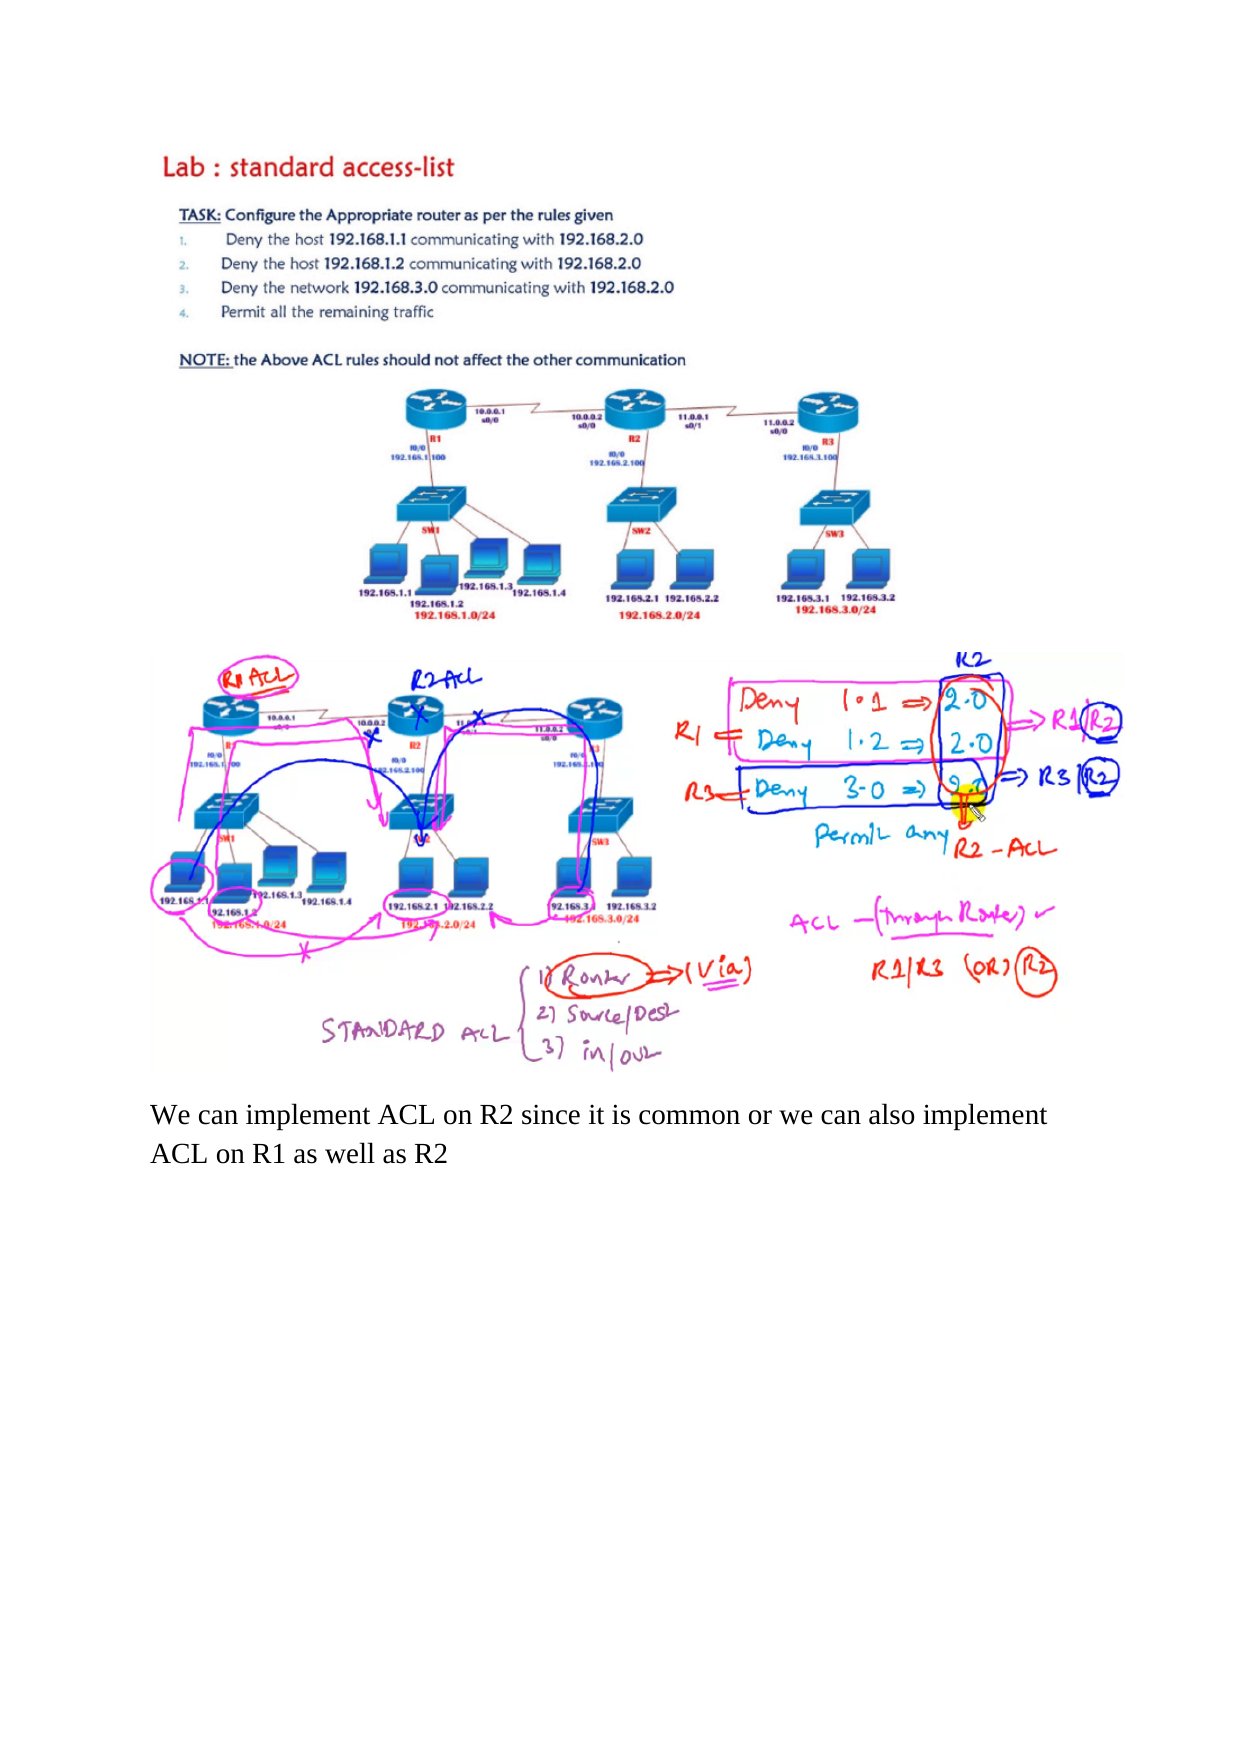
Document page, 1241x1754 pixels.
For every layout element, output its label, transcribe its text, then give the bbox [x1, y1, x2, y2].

text We can implement ACL on R2 since it is common or we can also implement ACL on R1 as well as R2 [150, 1097, 1090, 1169]
picture [150, 150, 921, 628]
picture [150, 652, 1125, 1073]
